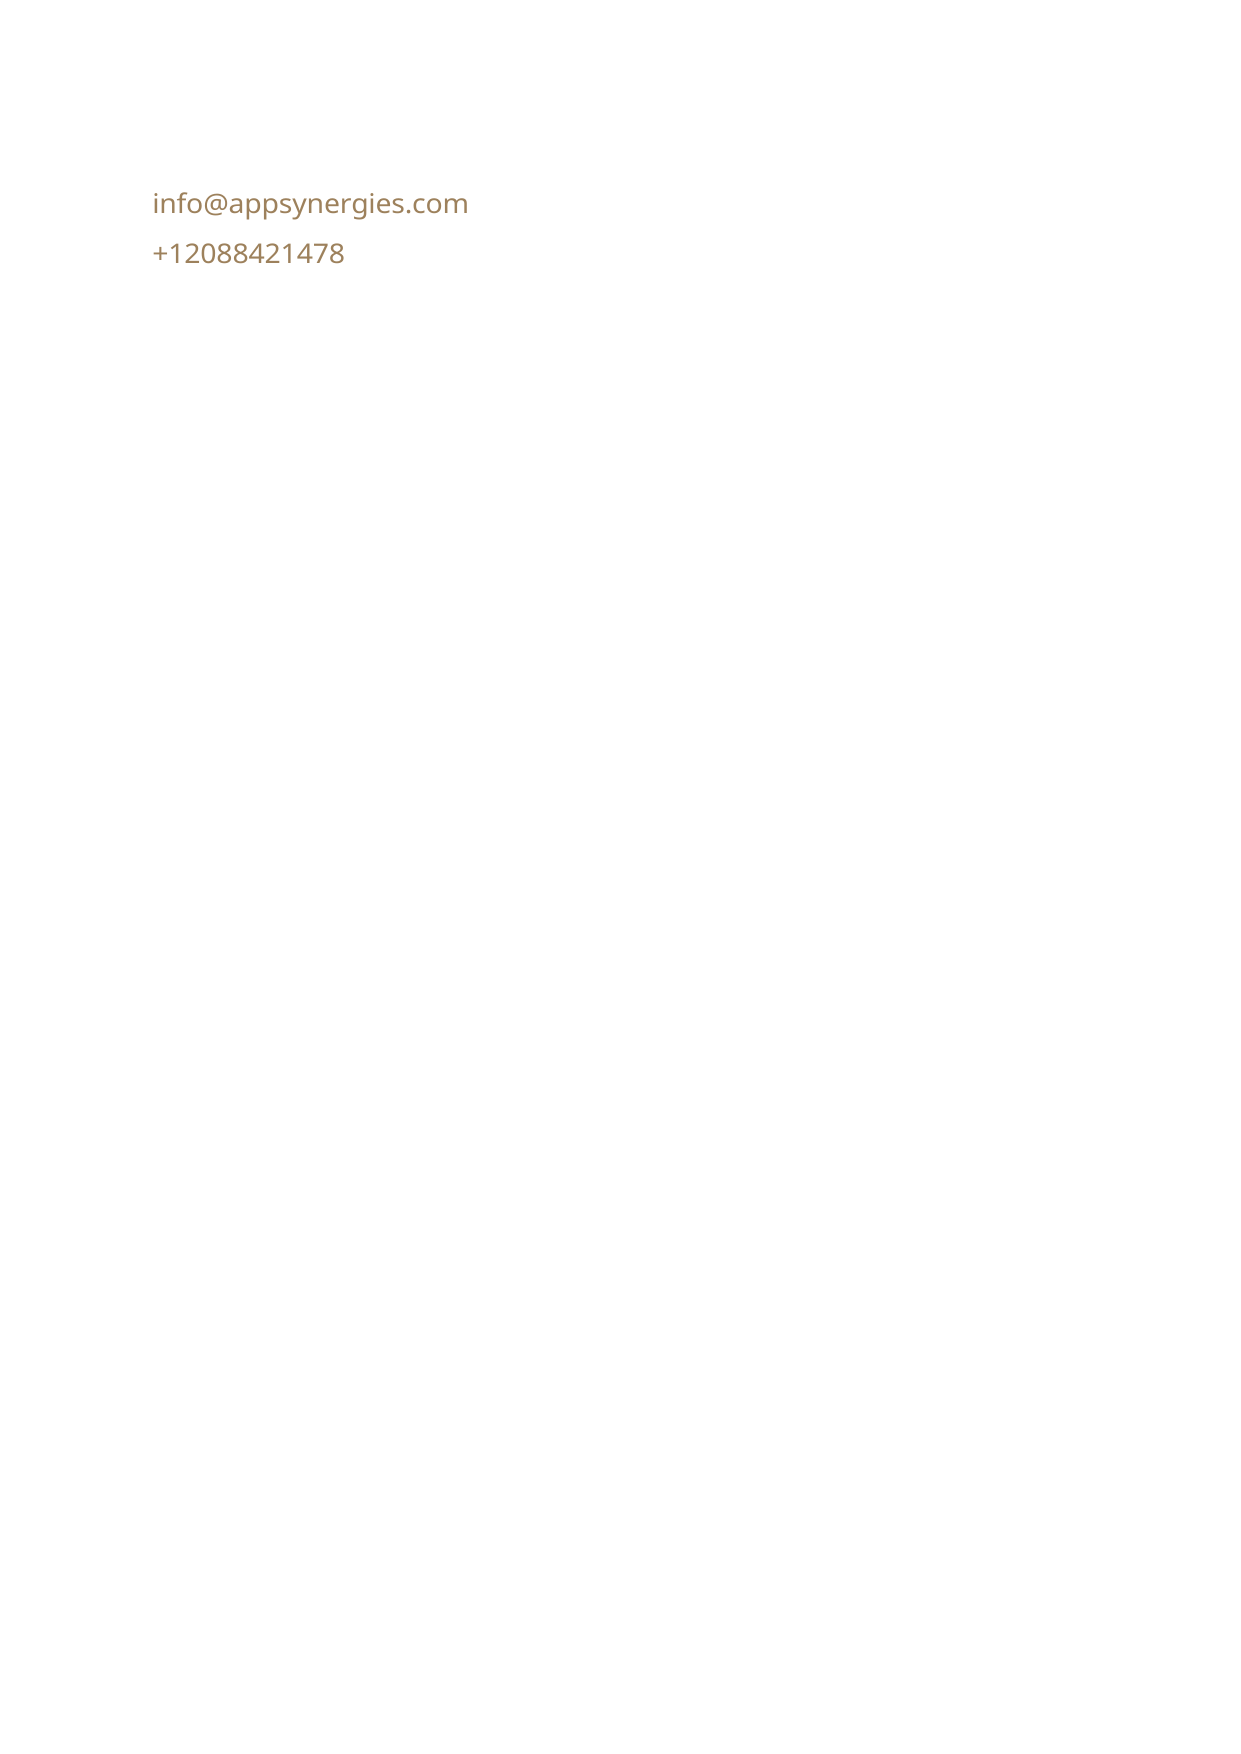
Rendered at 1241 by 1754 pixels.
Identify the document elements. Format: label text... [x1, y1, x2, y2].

text info@appsynergies.com [152, 184, 1240, 221]
text +12088421478 [152, 234, 1240, 271]
